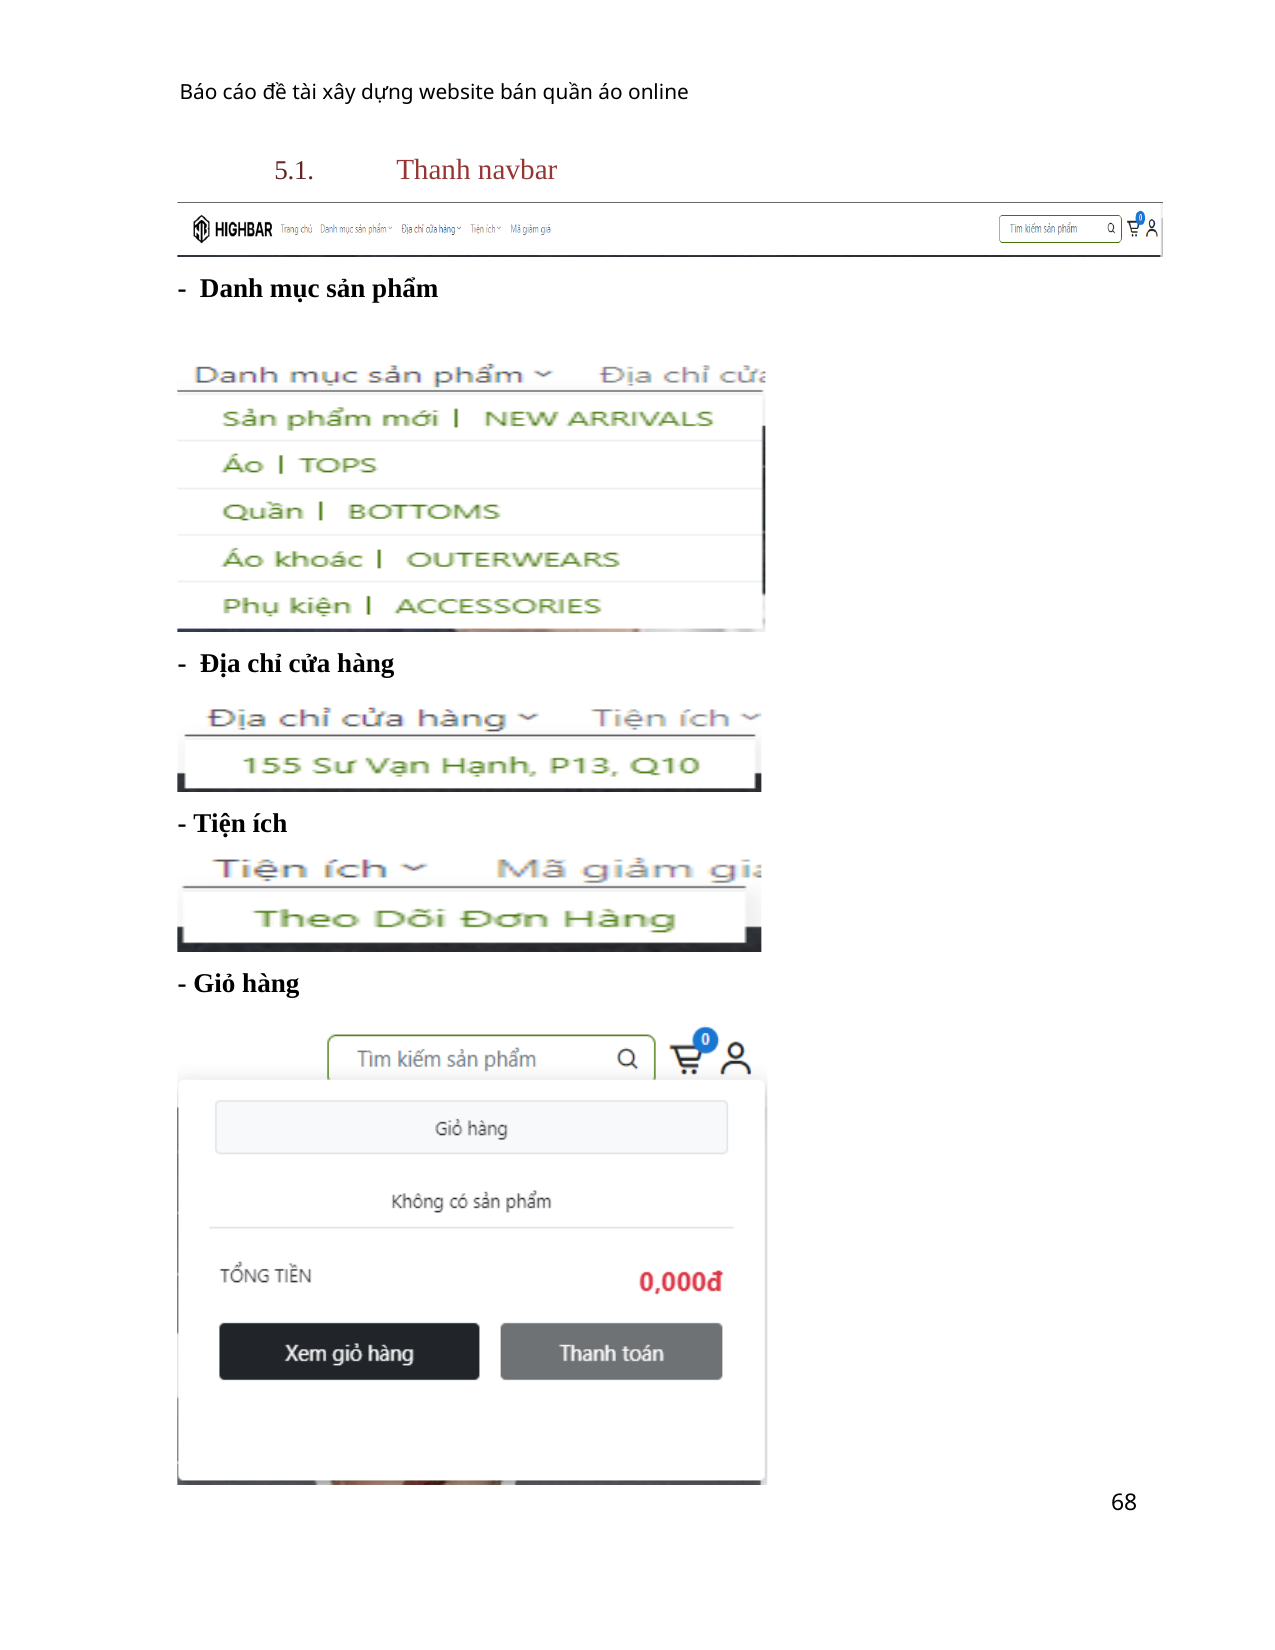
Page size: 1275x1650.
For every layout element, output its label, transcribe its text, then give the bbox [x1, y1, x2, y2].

text - Danh mục sản phẩm [177, 272, 1137, 303]
picture [177, 358, 766, 632]
subtitle Thanh navbar [274, 152, 1137, 185]
text - Địa chỉ cửa hàng [177, 647, 1137, 678]
picture [177, 853, 762, 952]
text - Tiện ích [177, 807, 1137, 838]
text - Giỏ hàng [177, 967, 1137, 998]
picture [177, 1013, 768, 1485]
picture [177, 693, 762, 792]
picture [177, 202, 1163, 257]
